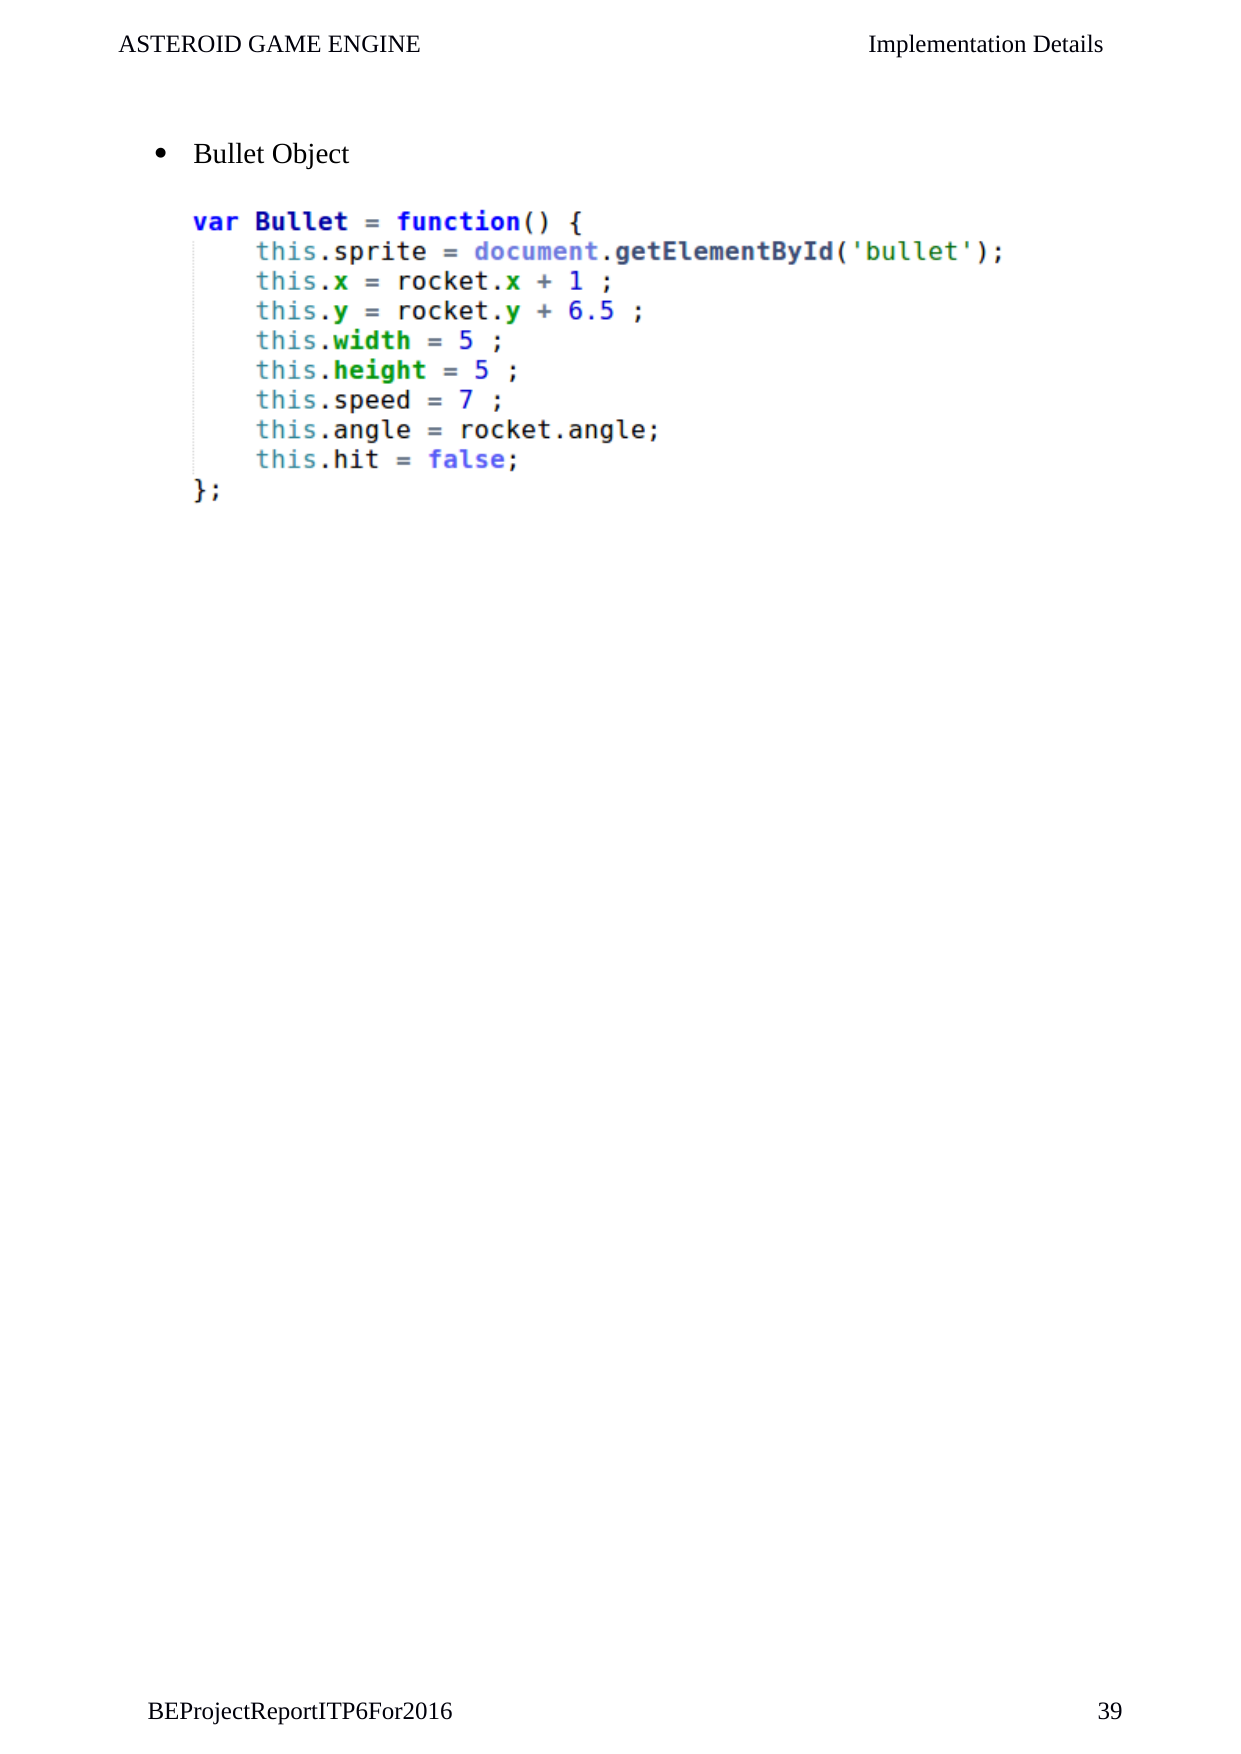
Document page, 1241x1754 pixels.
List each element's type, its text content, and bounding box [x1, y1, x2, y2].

picture [174, 193, 1066, 523]
list Bullet Object [156, 143, 1122, 168]
